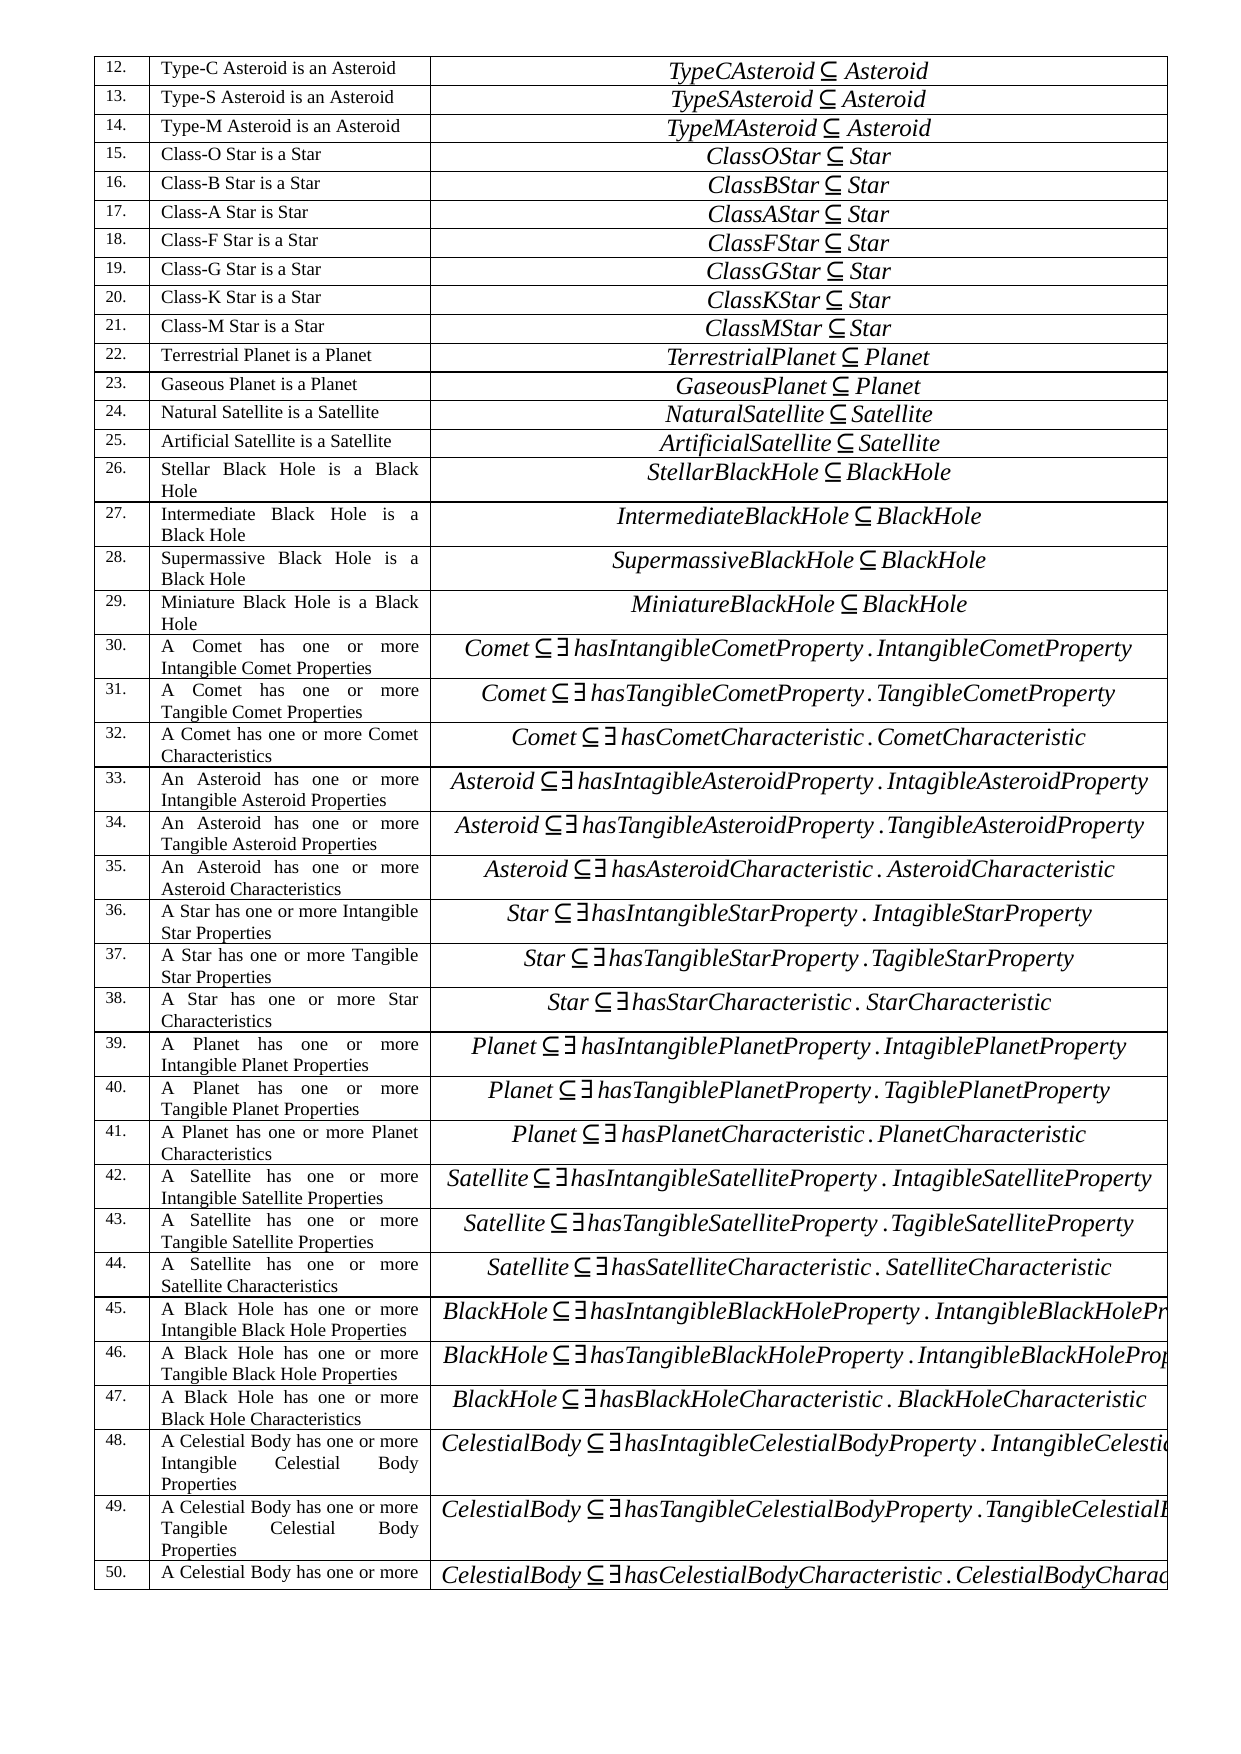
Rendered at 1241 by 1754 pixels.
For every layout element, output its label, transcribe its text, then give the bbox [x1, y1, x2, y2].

table_cell [431, 1121, 1167, 1164]
table_cell Gaseous Planet is a Planet [150, 373, 430, 400]
table_cell [431, 635, 1167, 678]
table_cell Type-C Asteroid is an Asteroid [150, 57, 430, 85]
table_cell [431, 1077, 1167, 1120]
table_cell 13. [95, 86, 149, 113]
table_cell A Satellite has one or more Tangible Satellite Properties [150, 1209, 430, 1252]
table_cell [431, 1253, 1167, 1296]
table_cell 35. [95, 856, 149, 899]
table_cell [431, 1496, 1167, 1560]
table_cell A Celestial Body has one or more Tangible Celestial Body Properties [150, 1496, 430, 1560]
table_cell 18. [95, 229, 149, 257]
table_cell 22. [95, 344, 149, 371]
table_cell A Star has one or more Star Characteristics [150, 988, 430, 1031]
table_cell 27. [95, 503, 149, 546]
table_cell 24. [95, 401, 149, 429]
table_cell [431, 988, 1167, 1031]
table_cell A Star has one or more Tangible Star Properties [150, 944, 430, 987]
table_cell [431, 1430, 1167, 1495]
table_cell [431, 458, 1167, 501]
table_cell 16. [95, 172, 149, 199]
table_cell Class-O Star is a Star [150, 143, 430, 171]
table_cell [431, 1298, 1167, 1341]
table_cell Supermassive Black Hole is a Black Hole [150, 547, 430, 590]
table_cell 23. [95, 373, 149, 400]
table_cell 12. [95, 57, 149, 85]
table_cell [431, 286, 1167, 314]
table_cell 33. [95, 768, 149, 811]
table_cell [431, 547, 1167, 590]
table_cell 42. [95, 1165, 149, 1208]
table_cell [431, 723, 1167, 766]
table_cell 32. [95, 723, 149, 766]
table_cell [431, 315, 1167, 343]
table_cell An Asteroid has one or more Asteroid Characteristics [150, 856, 430, 899]
table_cell 47. [95, 1386, 149, 1429]
table_cell 43. [95, 1209, 149, 1252]
table_cell Miniature Black Hole is a Black Hole [150, 591, 430, 634]
table_cell [431, 1386, 1167, 1429]
table_cell 34. [95, 812, 149, 855]
table_cell [431, 201, 1167, 228]
table_cell [431, 1165, 1167, 1208]
table_cell A Planet has one or more Tangible Planet Properties [150, 1077, 430, 1120]
table_cell A Celestial Body has one or more Intangible Celestial Body Properties [150, 1430, 430, 1495]
table_cell A Planet has one or more Intangible Planet Properties [150, 1033, 430, 1076]
table_cell An Asteroid has one or more Intangible Asteroid Properties [150, 768, 430, 811]
table_cell [431, 768, 1167, 811]
table_cell [431, 1209, 1167, 1252]
table_cell 26. [95, 458, 149, 501]
table_cell [431, 86, 1167, 113]
table_cell Class-A Star is Star [150, 201, 430, 228]
table_cell [431, 229, 1167, 257]
table_cell 31. [95, 679, 149, 722]
table_cell 28. [95, 547, 149, 590]
table_cell [431, 373, 1167, 400]
table_cell Class-K Star is a Star [150, 286, 430, 314]
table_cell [150, 1561, 430, 1589]
table_cell [431, 856, 1167, 899]
table_cell [431, 812, 1167, 855]
table_cell 39. [95, 1033, 149, 1076]
table_cell 14. [95, 115, 149, 142]
table_cell 41. [95, 1121, 149, 1164]
table_cell [431, 401, 1167, 429]
table_cell 50. [95, 1561, 149, 1589]
table_cell [431, 900, 1167, 943]
table_cell 20. [95, 286, 149, 314]
table_cell A Comet has one or more Intangible Comet Properties [150, 635, 430, 678]
table_cell Intermediate Black Hole is a Black Hole [150, 503, 430, 546]
table_cell 44. [95, 1253, 149, 1296]
table_cell 46. [95, 1342, 149, 1385]
table_cell A Black Hole has one or more Intangible Black Hole Properties [150, 1298, 430, 1341]
table_cell [431, 258, 1167, 285]
table_cell 25. [95, 430, 149, 457]
table_cell A Black Hole has one or more Black Hole Characteristics [150, 1386, 430, 1429]
table_cell Type-M Asteroid is an Asteroid [150, 115, 430, 142]
table_cell 45. [95, 1298, 149, 1341]
table_cell [431, 344, 1167, 371]
table_cell 30. [95, 635, 149, 678]
table_cell A Satellite has one or more Satellite Characteristics [150, 1253, 430, 1296]
table_cell A Satellite has one or more Intangible Satellite Properties [150, 1165, 430, 1208]
table_cell 49. [95, 1496, 149, 1560]
table_cell [431, 679, 1167, 722]
table_cell 15. [95, 143, 149, 171]
table_cell [431, 1033, 1167, 1076]
table_cell [431, 944, 1167, 987]
table_cell [431, 1342, 1167, 1385]
table_cell [431, 430, 1167, 457]
table_cell [431, 503, 1167, 546]
table_cell Natural Satellite is a Satellite [150, 401, 430, 429]
table_cell A Star has one or more Intangible Star Properties [150, 900, 430, 943]
table_cell Stellar Black Hole is a Black Hole [150, 458, 430, 501]
table_cell A Planet has one or more Planet Characteristics [150, 1121, 430, 1164]
table_cell [431, 591, 1167, 634]
table_cell 40. [95, 1077, 149, 1120]
table_cell Class-M Star is a Star [150, 315, 430, 343]
table_cell Artificial Satellite is a Satellite [150, 430, 430, 457]
table_cell A Black Hole has one or more Tangible Black Hole Properties [150, 1342, 430, 1385]
table_cell A Comet has one or more Tangible Comet Properties [150, 679, 430, 722]
table_cell 37. [95, 944, 149, 987]
table_cell Class-F Star is a Star [150, 229, 430, 257]
table_cell [431, 115, 1167, 142]
table_cell 38. [95, 988, 149, 1031]
table_cell 17. [95, 201, 149, 228]
table_cell Class-B Star is a Star [150, 172, 430, 199]
table_cell 36. [95, 900, 149, 943]
table_cell 29. [95, 591, 149, 634]
table_cell [431, 143, 1167, 171]
table_cell An Asteroid has one or more Tangible Asteroid Properties [150, 812, 430, 855]
table_cell [431, 1561, 1167, 1589]
table_cell Class-G Star is a Star [150, 258, 430, 285]
table_cell 48. [95, 1430, 149, 1495]
table_cell 21. [95, 315, 149, 343]
table_cell [431, 172, 1167, 199]
table_cell A Comet has one or more Comet Characteristics [150, 723, 430, 766]
table_cell 19. [95, 258, 149, 285]
table_cell Terrestrial Planet is a Planet [150, 344, 430, 371]
table_cell [431, 57, 1167, 85]
table_cell Type-S Asteroid is an Asteroid [150, 86, 430, 113]
